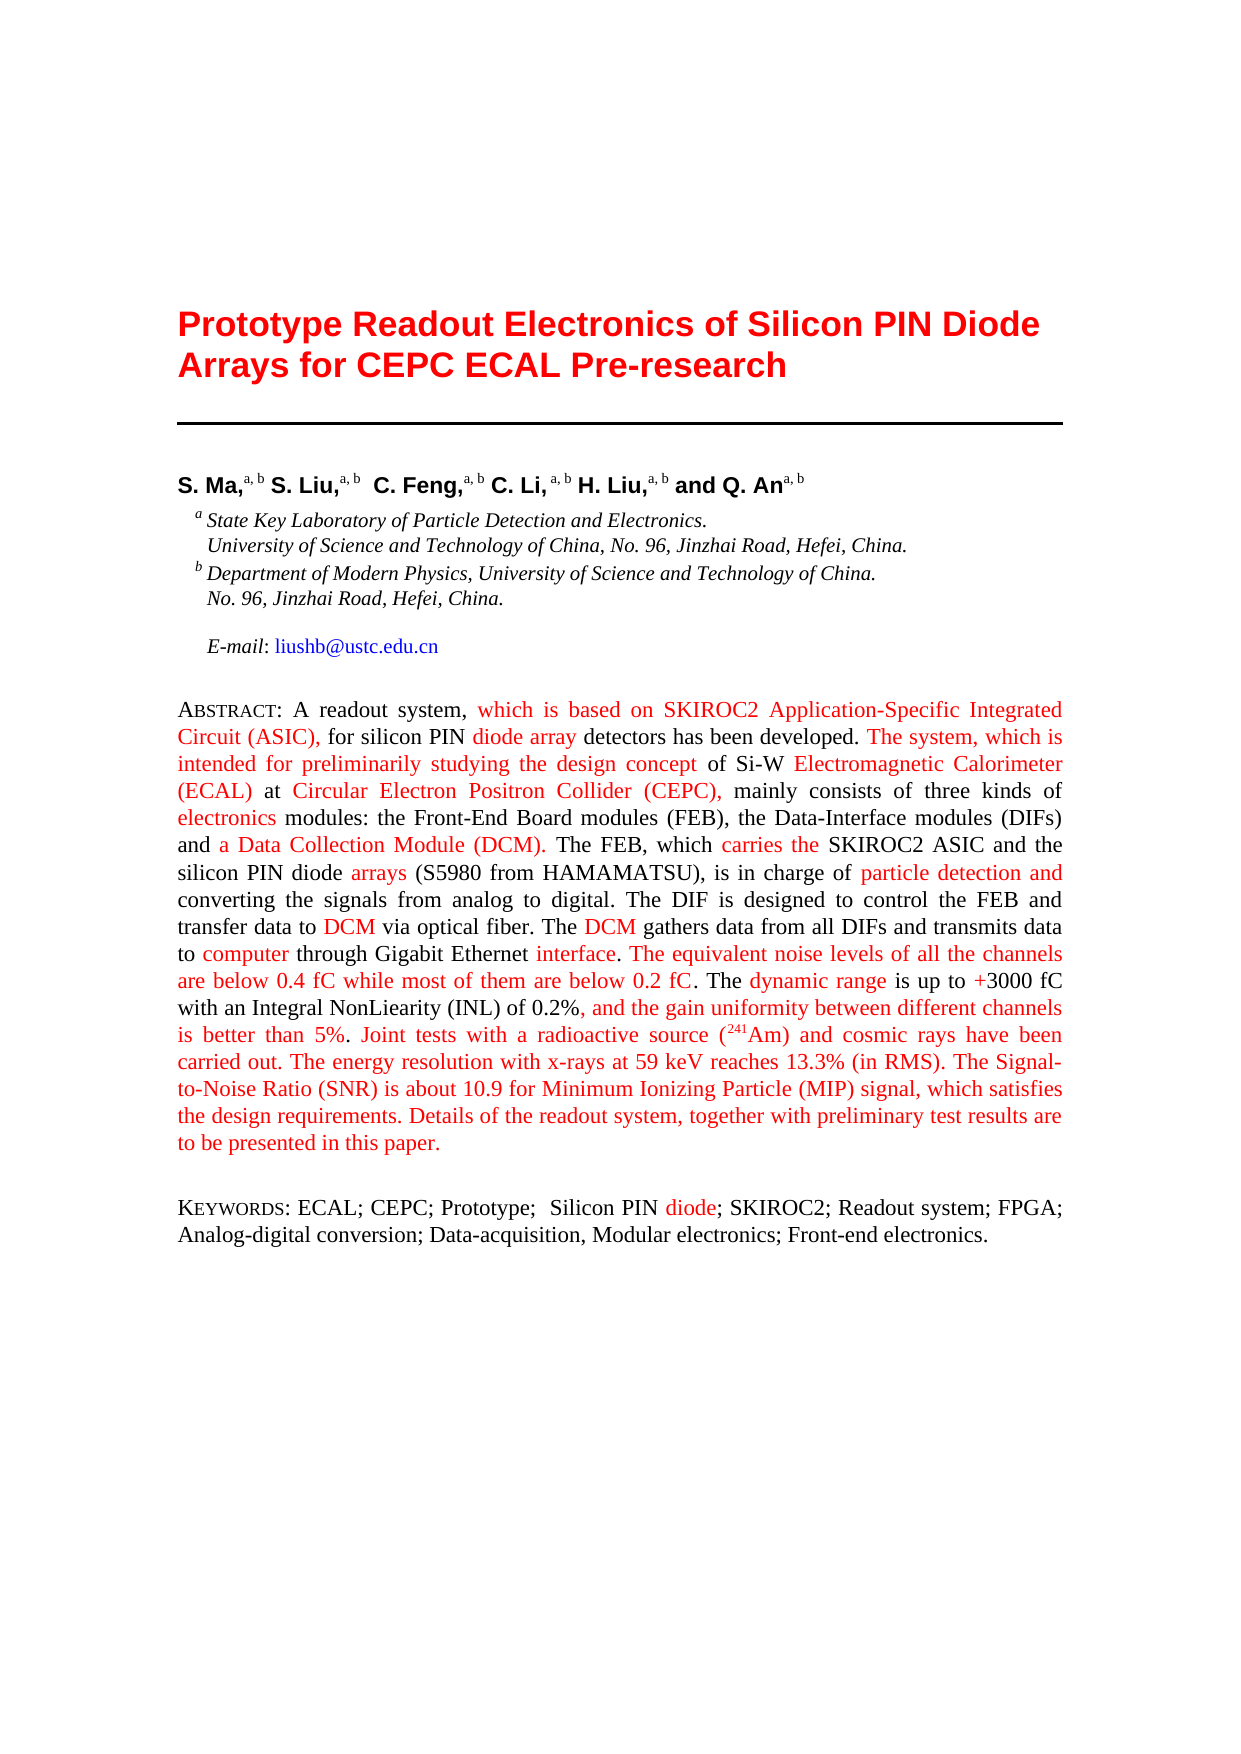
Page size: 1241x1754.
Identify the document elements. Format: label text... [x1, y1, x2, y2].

title Prototype Readout Electronics of Silicon PIN Diode Arrays for CEPC ECAL Pre-research [177, 303, 1063, 422]
text State Key Laboratory of Particle Detection and Electronics. University of Science and Technology of China, No. 96, Jinzhai Road, Hefei, China. [195, 504, 1063, 557]
text Department of Modern Physics, University of Science and Technology of China. No. 96, Jinzhai Road, Hefei, China. [195, 557, 1063, 610]
text E-mail: liushb@ustc.edu.cn [207, 634, 1063, 658]
text Abstract: A readout system, which is based on SKIROC2 Application-Specific Integrated Circuit (ASIC), for silicon PIN diode array detectors has been developed. The system, which is intended for preliminarily studying the design concept of Si-W Electromagnetic Calorimeter (ECAL) at Circular Electron Positron Collider (CEPC), mainly consists of three kinds of electronics modules: the Front-End Board modules (FEB), the Data-Interface modules (DIFs) and a Data Collection Module (DCM). The FEB, which carries the SKIROC2 ASIC and the silicon PIN diode arrays (S5980 from HAMAMATSU), is in charge of particle detection and converting the signals from analog to digital. The DIF is designed to control the FEB and transfer data to DCM via optical fiber. The DCM gathers data from all DIFs and transmits data to computer through Gigabit Ethernet interface. The equivalent noise levels of all the channels are below 0.4 fC while most of them are below 0.2 fC. The dynamic range is up to +3000 fC with an Integral NonLiearity (INL) of 0.2%, and the gain uniformity between different channels is better than 5%. Joint tests with a radioactive source (241Am) and cosmic rays have been carried out. The energy resolution with x-rays at 59 keV reaches 13.3% (in RMS). The Signal-to-Noise Ratio (SNR) is about 10.9 for Minimum Ionizing Particle (MIP) signal, which satisfies the design requirements. Details of the readout system, together with preliminary test results are to be presented in this paper. [177, 696, 1063, 1156]
text Keywords: ECAL; CEPC; Prototype; Silicon PIN diode; SKIROC2; Readout system; FPGA; Analog-digital conversion; Data-acquisition, Modular electronics; Front-end electronics. [177, 1194, 1063, 1248]
text S. Ma,a, b S. Liu,a, b C. Feng,a, b C. Li, a, b H. Liu,a, b and Q. Ana, b [177, 475, 1063, 498]
